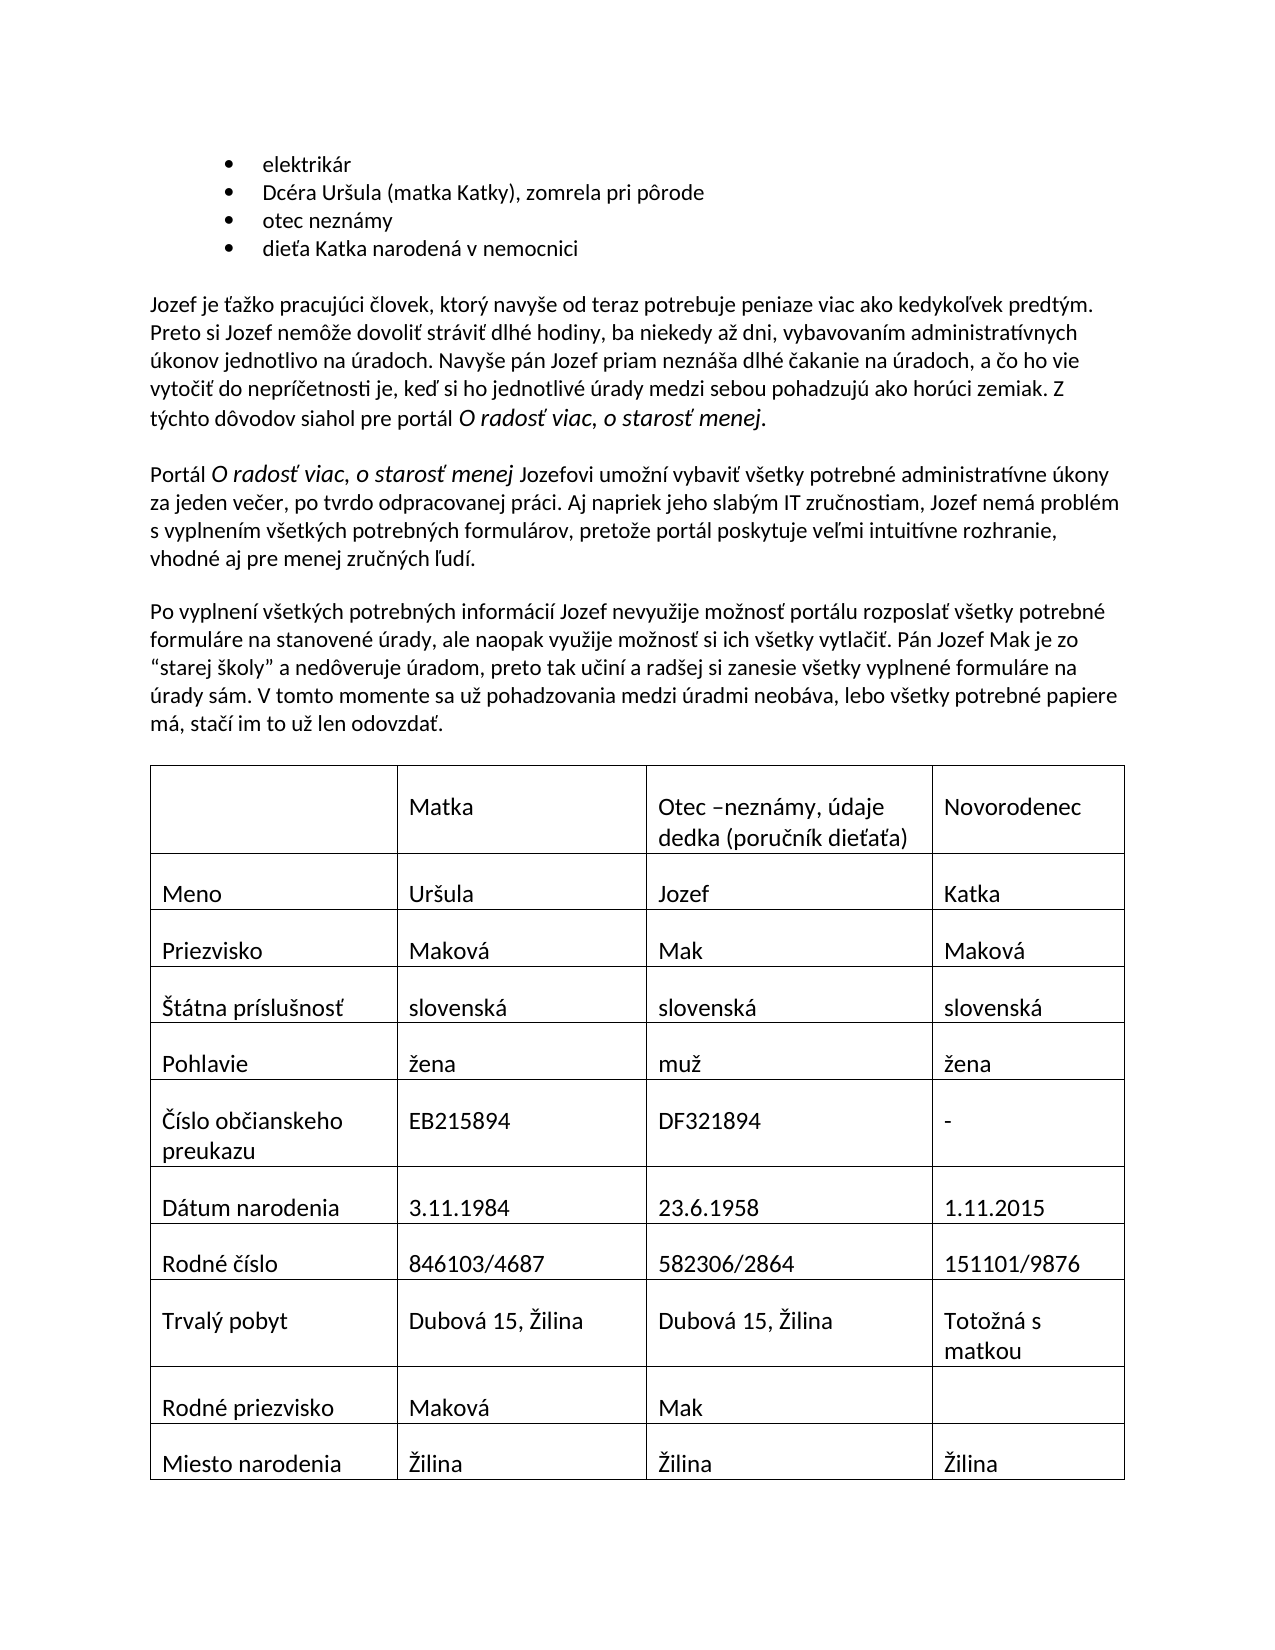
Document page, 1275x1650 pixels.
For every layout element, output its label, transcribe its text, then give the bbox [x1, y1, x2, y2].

table_header Novorodenec [933, 766, 1124, 852]
table_cell muž [647, 1023, 932, 1079]
table_cell Jozef [647, 854, 932, 909]
table_cell EB215894 [398, 1080, 646, 1166]
table_cell Maková [933, 910, 1124, 966]
table_cell Pohlavie [151, 1023, 397, 1079]
table_cell Dubová 15, Žilina [647, 1280, 932, 1366]
table_cell 582306/2864 [647, 1224, 932, 1279]
text Jozef je ťažko pracujúci človek, ktorý navyše od teraz potrebuje peniaze viac ako kedykoľvek predtým. Preto si Jozef nemôže dovoliť stráviť dlhé hodiny, ba niekedy až dni, vybavovaním administratívnych úkonov jednotlivo na úradoch. Navyše pán Jozef priam neznáša dlhé čakanie na úradoch, a čo ho vie vytočiť do nepríčetnosti je, keď si ho jednotlivé úrady medzi sebou pohadzujú ako horúci zemiak. Z týchto dôvodov siahol pre portál O radosť viac, o starosť menej. [150, 290, 1125, 433]
table_cell Rodné číslo [151, 1224, 397, 1279]
list otec neznámy [225, 206, 1125, 234]
table_cell slovenská [933, 967, 1124, 1022]
table_header Otec –neznámy, údaje dedka (poručník dieťaťa) [647, 766, 932, 852]
table_cell Číslo občianskeho preukazu [151, 1080, 397, 1166]
table_cell 1.11.2015 [933, 1167, 1124, 1222]
table_cell Uršula [398, 854, 646, 909]
text Po vyplnení všetkých potrebných informácií Jozef nevyužije možnosť portálu rozposlať všetky potrebné formuláre na stanovené úrady, ale naopak využije možnosť si ich všetky vytlačiť. Pán Jozef Mak je zo “starej školy” a nedôveruje úradom, preto tak učiní a radšej si zanesie všetky vyplnené formuláre na úrady sám. V tomto momente sa už pohadzovania medzi úradmi neobáva, lebo všetky potrebné papiere má, stačí im to už len odovzdať. [150, 597, 1125, 737]
table_cell Katka [933, 854, 1124, 909]
table_header [151, 766, 397, 852]
table_cell žena [398, 1023, 646, 1079]
list dieťa Katka narodená v nemocnici [225, 234, 1125, 262]
table_cell Maková [398, 910, 646, 966]
table_cell slovenská [647, 967, 932, 1022]
table_cell 846103/4687 [398, 1224, 646, 1279]
table_cell Žilina [933, 1424, 1124, 1479]
table_cell 151101/9876 [933, 1224, 1124, 1279]
table_cell Maková [398, 1367, 646, 1423]
table_cell 23.6.1958 [647, 1167, 932, 1222]
table_cell Mak [647, 910, 932, 966]
table_header Matka [398, 766, 646, 852]
table_cell DF321894 [647, 1080, 932, 1166]
list Dcéra Uršula (matka Katky), zomrela pri pôrode [225, 178, 1125, 206]
table_cell - [933, 1080, 1124, 1166]
table_cell Totožná s matkou [933, 1280, 1124, 1366]
table_cell Miesto narodenia [151, 1424, 397, 1479]
table_cell Žilina [398, 1424, 646, 1479]
list elektrikár [225, 150, 1125, 178]
table_cell Meno [151, 854, 397, 909]
table_cell Žilina [647, 1424, 932, 1479]
table_cell 3.11.1984 [398, 1167, 646, 1222]
table_cell Štátna príslušnosť [151, 967, 397, 1022]
table_cell Trvalý pobyt [151, 1280, 397, 1366]
table_cell [933, 1367, 1124, 1423]
table_cell Dátum narodenia [151, 1167, 397, 1222]
table_cell Dubová 15, Žilina [398, 1280, 646, 1366]
table_cell slovenská [398, 967, 646, 1022]
table_cell Priezvisko [151, 910, 397, 966]
text Portál O radosť viac, o starosť menej Jozefovi umožní vybaviť všetky potrebné administratívne úkony za jeden večer, po tvrdo odpracovanej práci. Aj napriek jeho slabým IT zručnostiam, Jozef nemá problém s vyplnením všetkých potrebných formulárov, pretože portál poskytuje veľmi intuitívne rozhranie, vhodné aj pre menej zručných ľudí. [150, 458, 1125, 572]
table_cell Rodné priezvisko [151, 1367, 397, 1423]
table_cell žena [933, 1023, 1124, 1079]
table_cell Mak [647, 1367, 932, 1423]
